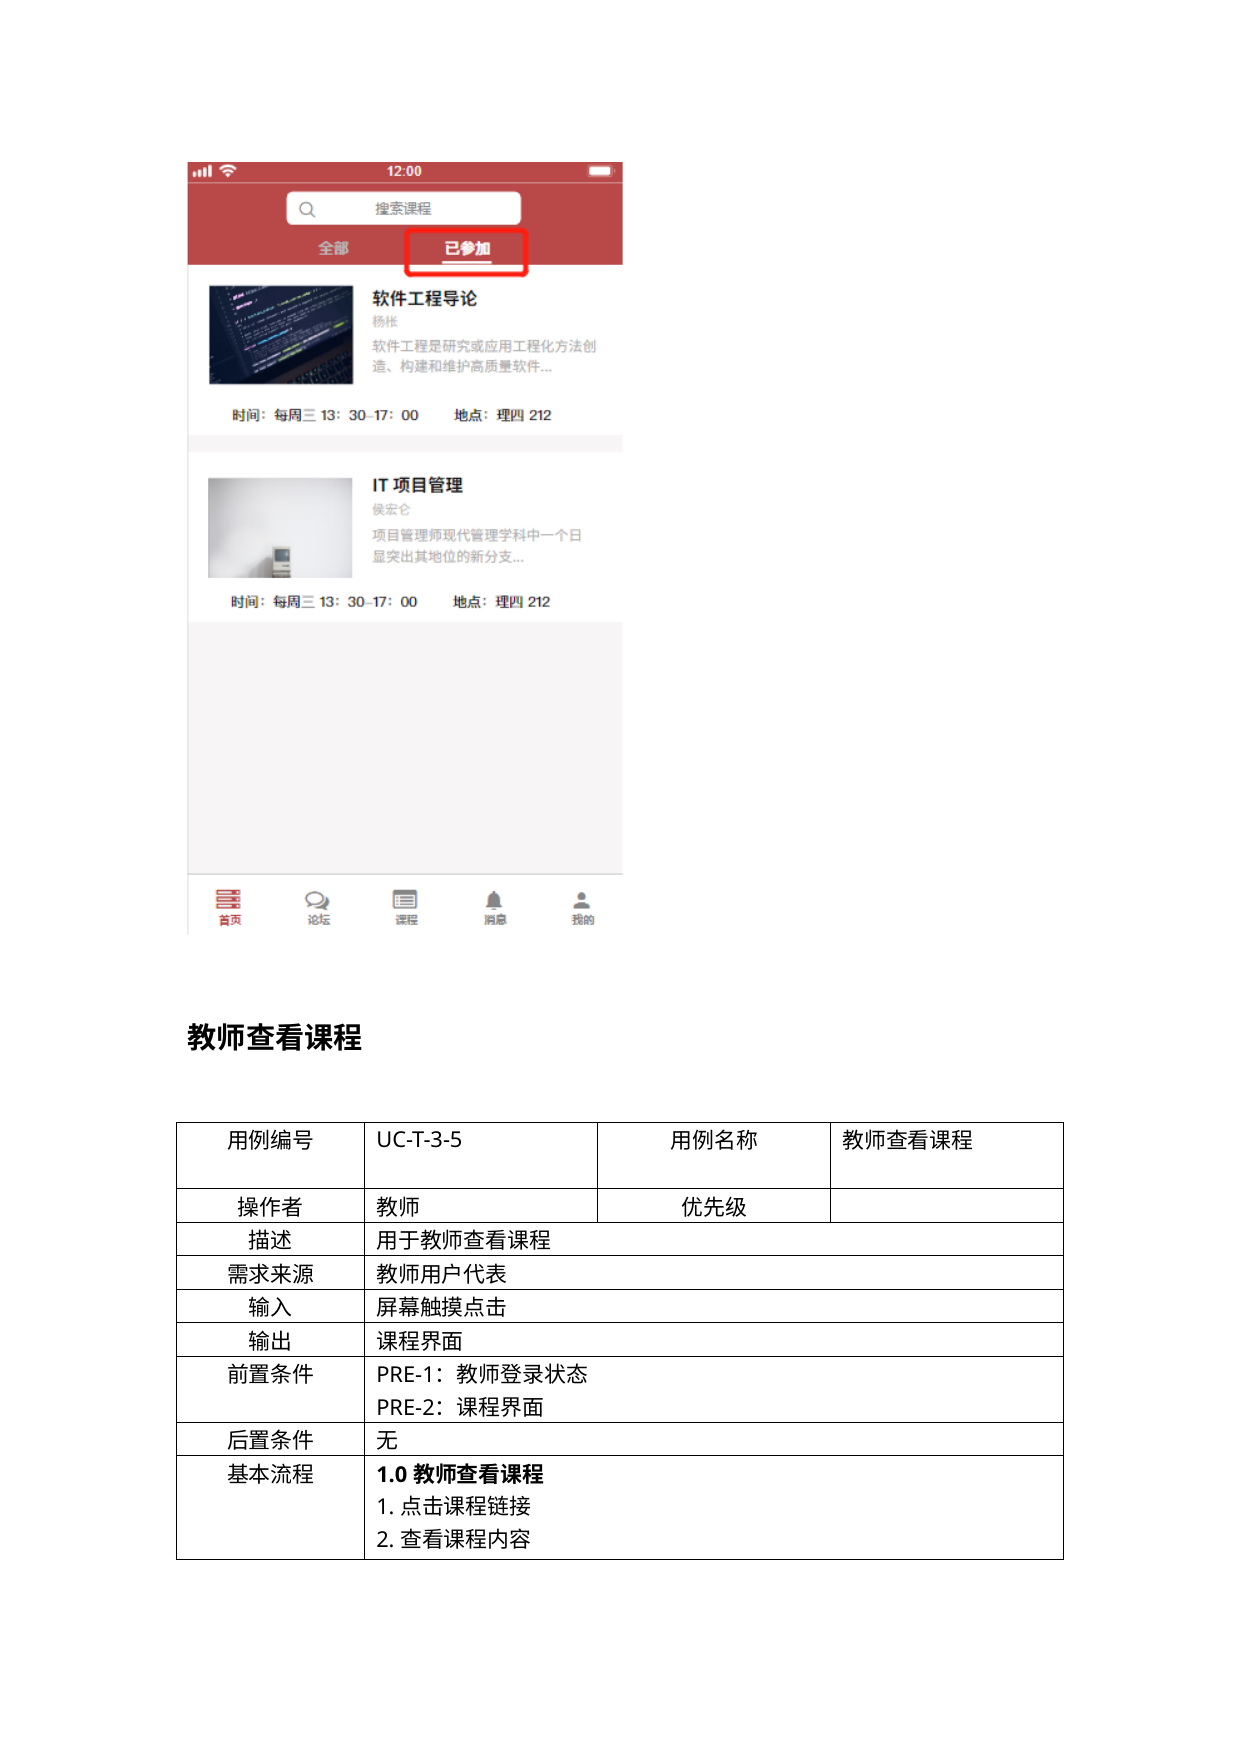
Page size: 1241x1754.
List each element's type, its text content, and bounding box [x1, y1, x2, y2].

table_cell [831, 1189, 1063, 1222]
table_cell 操作者 [177, 1189, 364, 1222]
table_header 教师查看课程 [831, 1123, 1063, 1188]
table_cell PRE-1：教师登录状态 PRE-2：课程界面 [365, 1357, 1063, 1422]
table_cell 无 [365, 1423, 1063, 1455]
table_cell 输出 [177, 1323, 364, 1356]
table_cell 1.0 教师查看课程 1. 点击课程链接 2. 查看课程内容 [365, 1456, 1063, 1559]
table_cell 教师用户代表 [365, 1256, 1063, 1289]
table_header 用例编号 [177, 1123, 364, 1188]
table_cell 基本流程 [177, 1456, 364, 1559]
table_cell 后置条件 [177, 1423, 364, 1455]
table_cell 教师 [365, 1189, 597, 1222]
subtitle 教师查看课程 [187, 1004, 1053, 1069]
table_cell 前置条件 [177, 1357, 364, 1422]
table_cell 输入 [177, 1290, 364, 1322]
table_cell 描述 [177, 1223, 364, 1255]
table_cell 课程界面 [365, 1323, 1063, 1356]
table_header 用例名称 [598, 1123, 830, 1188]
table_header UC-T-3-5 [365, 1123, 597, 1188]
table_cell 用于教师查看课程 [365, 1223, 1063, 1255]
table_cell 需求来源 [177, 1256, 364, 1289]
table_cell 屏幕触摸点击 [365, 1290, 1063, 1322]
table_cell 优先级 [598, 1189, 830, 1222]
picture [187, 162, 623, 935]
